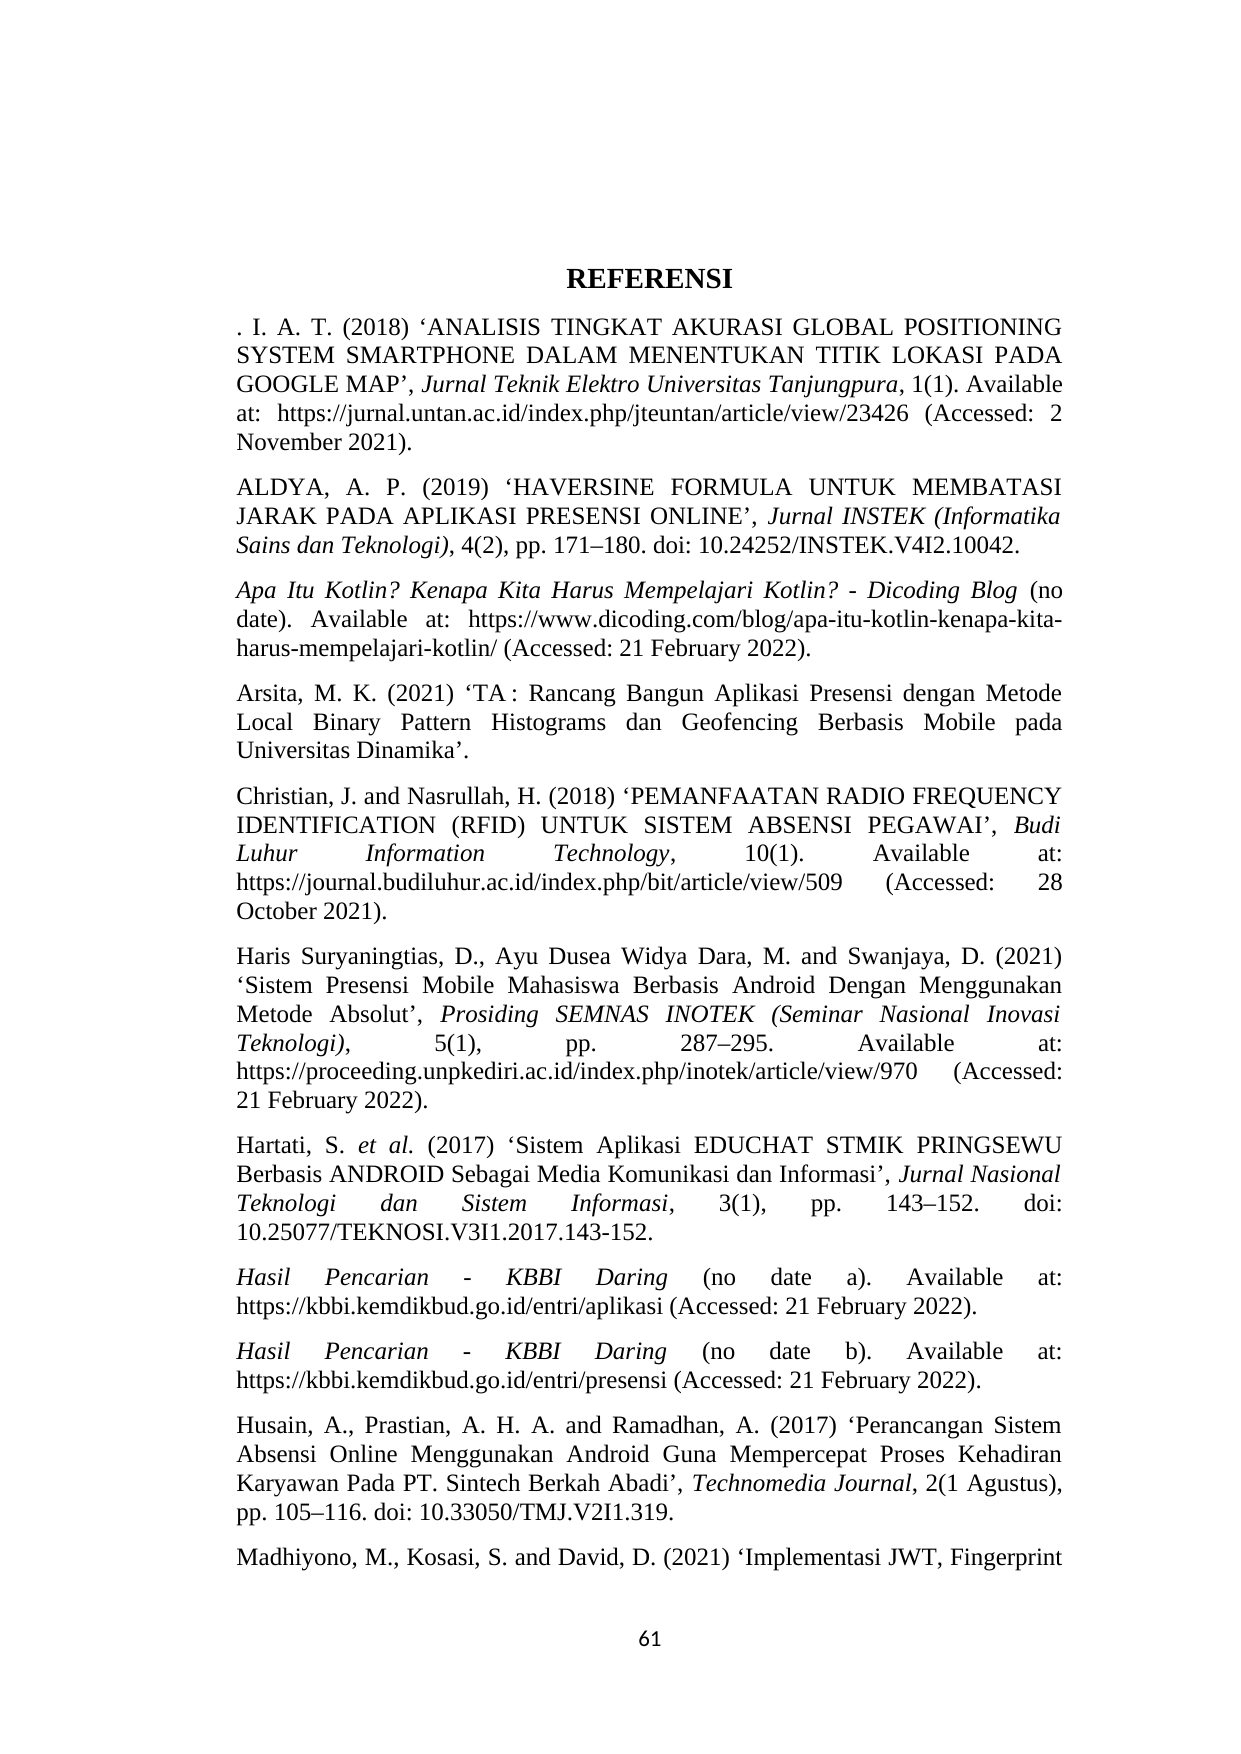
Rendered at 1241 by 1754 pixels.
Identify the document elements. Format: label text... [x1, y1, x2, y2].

text . I. A. T. (2018) ‘ANALISIS TINGKAT AKURASI GLOBAL POSITIONING SYSTEM SMARTPHONE DALAM MENENTUKAN TITIK LOKASI PADA GOOGLE MAP’, Jurnal Teknik Elektro Universitas Tanjungpura, 1(1). Available at: https://jurnal.untan.ac.id/index.php/jteuntan/article/view/23426 (Accessed: 2 November 2021). [236, 312, 1063, 456]
text Hasil Pencarian - KBBI Daring (no date b). Available at: https://kbbi.kemdikbud.go.id/entri/presensi (Accessed: 21 February 2022). [236, 1336, 1063, 1394]
text Apa Itu Kotlin? Kenapa Kita Harus Mempelajari Kotlin? - Dicoding Blog (no date). Available at: https://www.dicoding.com/blog/apa-itu-kotlin-kenapa-kita-harus-mempelajari-kotlin/ (Accessed: 21 February 2022). [236, 575, 1063, 661]
text Hartati, S. et al. (2017) ‘Sistem Aplikasi EDUCHAT STMIK PRINGSEWU Berbasis ANDROID Sebagai Media Komunikasi dan Informasi’, Jurnal Nasional Teknologi dan Sistem Informasi, 3(1), pp. 143–152. doi: 10.25077/TEKNOSI.V3I1.2017.143-152. [236, 1131, 1063, 1246]
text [236, 1542, 1063, 1571]
text Christian, J. and Nasrullah, H. (2018) ‘PEMANFAATAN RADIO FREQUENCY IDENTIFICATION (RFID) UNTUK SISTEM ABSENSI PEGAWAI’, Budi Luhur Information Technology, 10(1). Available at: https://journal.budiluhur.ac.id/index.php/bit/article/view/509 (Accessed: 28 October 2021). [236, 781, 1063, 925]
subtitle REFERENSI [236, 261, 1063, 295]
text Hasil Pencarian - KBBI Daring (no date a). Available at: https://kbbi.kemdikbud.go.id/entri/aplikasi (Accessed: 21 February 2022). [236, 1262, 1063, 1320]
text ALDYA, A. P. (2019) ‘HAVERSINE FORMULA UNTUK MEMBATASI JARAK PADA APLIKASI PRESENSI ONLINE’, Jurnal INSTEK (Informatika Sains dan Teknologi), 4(2), pp. 171–180. doi: 10.24252/INSTEK.V4I2.10042. [236, 472, 1063, 558]
text Husain, A., Prastian, A. H. A. and Ramadhan, A. (2017) ‘Perancangan Sistem Absensi Online Menggunakan Android Guna Mempercepat Proses Kehadiran Karyawan Pada PT. Sintech Berkah Abadi’, Technomedia Journal, 2(1 Agustus), pp. 105–116. doi: 10.33050/TMJ.V2I1.319. [236, 1411, 1063, 1526]
text Arsita, M. K. (2021) ‘TA : Rancang Bangun Aplikasi Presensi dengan Metode Local Binary Pattern Histograms dan Geofencing Berbasis Mobile pada Universitas Dinamika’. [236, 678, 1063, 764]
text Haris Suryaningtias, D., Ayu Dusea Widya Dara, M. and Swanjaya, D. (2021) ‘Sistem Presensi Mobile Mahasiswa Berbasis Android Dengan Menggunakan Metode Absolut’, Prosiding SEMNAS INOTEK (Seminar Nasional Inovasi Teknologi), 5(1), pp. 287–295. Available at: https://proceeding.unpkediri.ac.id/index.php/inotek/article/view/970 (Accessed: 21 February 2022). [236, 941, 1063, 1114]
